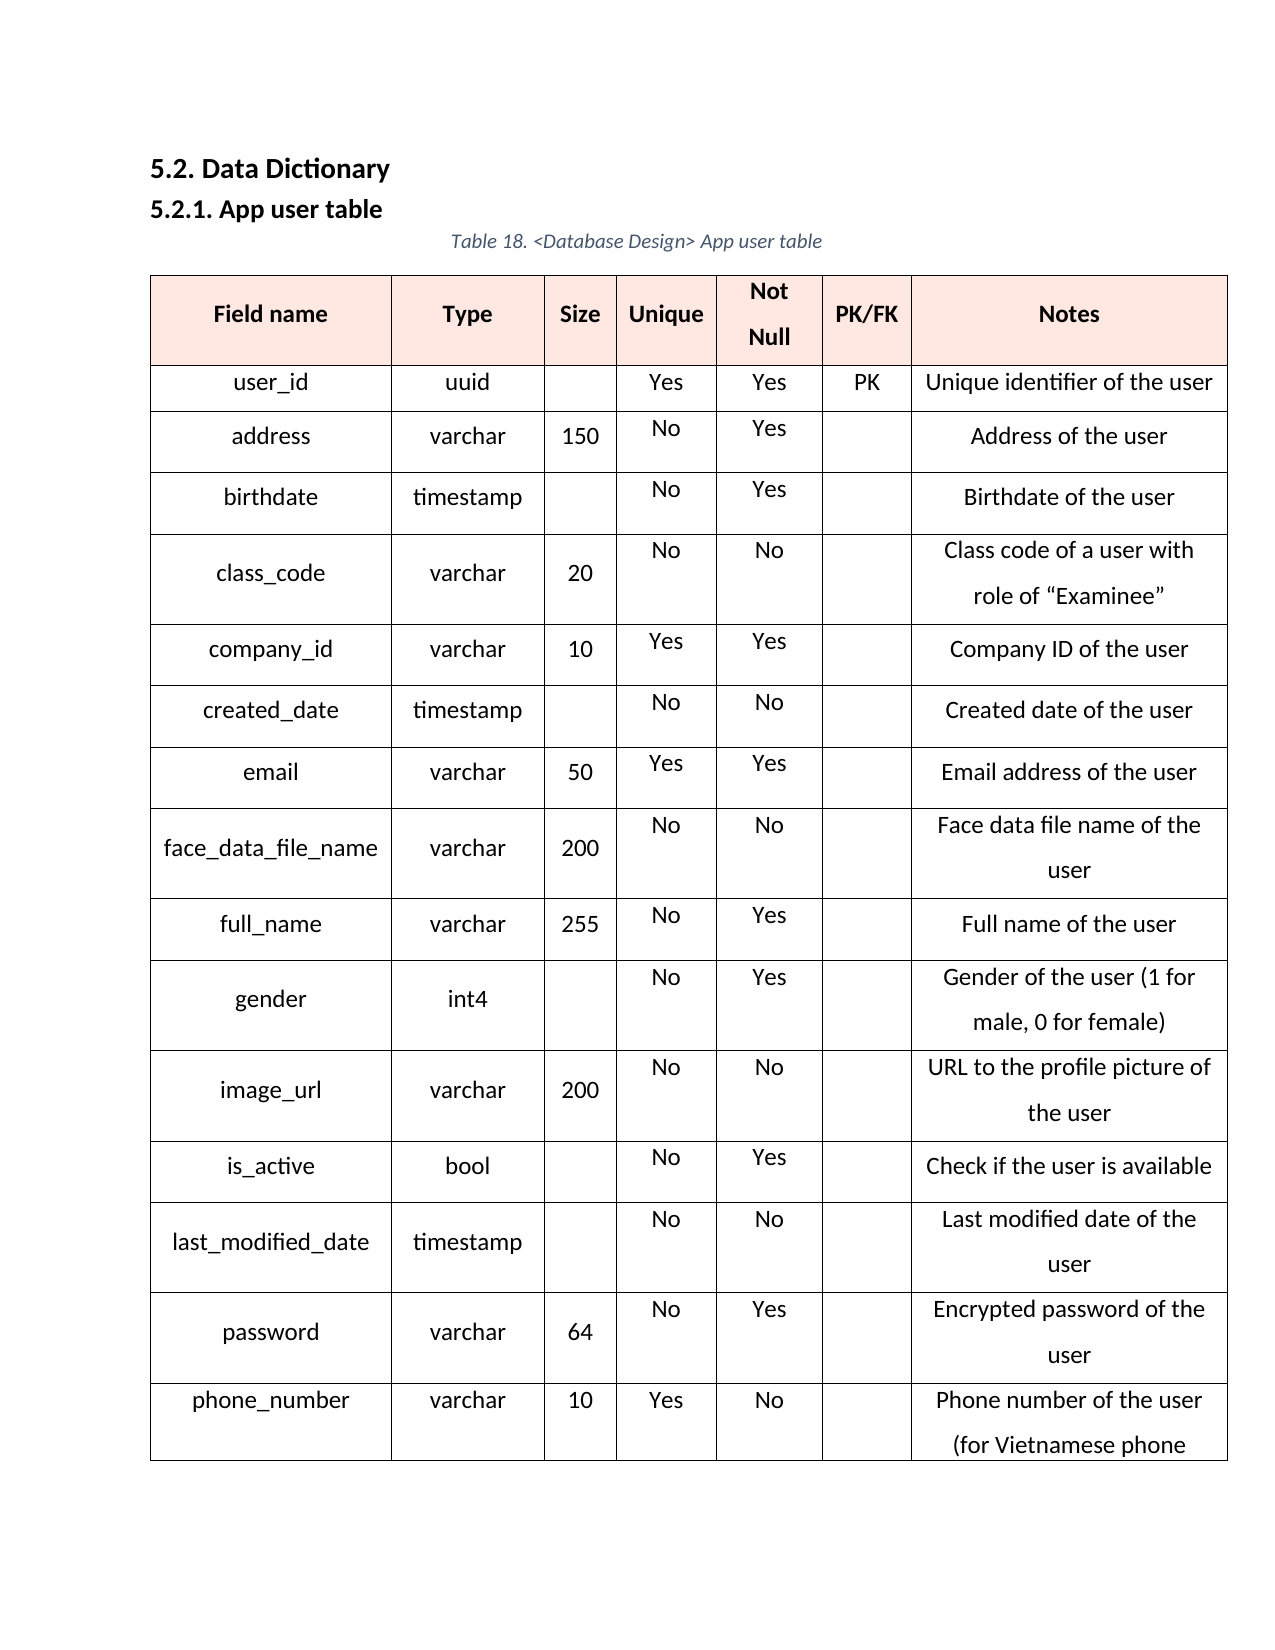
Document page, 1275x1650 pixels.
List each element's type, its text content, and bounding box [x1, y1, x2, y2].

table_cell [912, 1384, 1227, 1460]
table_cell Encrypted password of the user [912, 1293, 1227, 1383]
table_header Unique [617, 276, 716, 365]
table_cell timestamp [392, 686, 544, 747]
table_cell URL to the profile picture of the user [912, 1051, 1227, 1141]
table_cell [823, 899, 911, 960]
table_cell Address of the user [912, 412, 1227, 472]
table_cell No [617, 686, 716, 747]
table_cell No [617, 1293, 716, 1383]
table_cell 255 [545, 899, 616, 960]
table_cell last_modified_date [151, 1203, 391, 1292]
table_cell PK [823, 366, 911, 411]
table_cell No [617, 899, 716, 960]
table_cell Gender of the user (1 for male, 0 for female) [912, 961, 1227, 1050]
table_cell No [717, 1051, 822, 1141]
table_cell [823, 535, 911, 624]
table_cell Yes [717, 1293, 822, 1383]
table_header Size [545, 276, 616, 365]
table_cell [823, 1384, 911, 1460]
table_cell Yes [617, 625, 716, 685]
table_cell timestamp [392, 1203, 544, 1292]
table_cell Yes [617, 366, 716, 411]
table_cell timestamp [392, 473, 544, 533]
table_cell created_date [151, 686, 391, 747]
table_cell 10 [545, 1384, 616, 1460]
table_cell varchar [392, 1293, 544, 1383]
table_cell Full name of the user [912, 899, 1227, 960]
table_cell varchar [392, 412, 544, 472]
table_cell varchar [392, 1051, 544, 1141]
table_cell No [617, 412, 716, 472]
table_cell [545, 686, 616, 747]
table_cell [823, 412, 911, 472]
subtitle 5.2. Data Dictionary [150, 150, 1125, 186]
table_cell 64 [545, 1293, 616, 1383]
table_cell 50 [545, 748, 616, 808]
table_cell [545, 473, 616, 533]
table_cell [823, 1293, 911, 1383]
table_cell [823, 473, 911, 533]
table_cell [823, 1203, 911, 1292]
table_cell varchar [392, 899, 544, 960]
subtitle 5.2.1. App user table [150, 193, 1125, 226]
table_cell int4 [392, 961, 544, 1050]
table_cell [823, 1142, 911, 1202]
table_cell No [617, 1051, 716, 1141]
table_cell No [617, 1203, 716, 1292]
table_cell gender [151, 961, 391, 1050]
table_cell [545, 1203, 616, 1292]
table_header Field name [151, 276, 391, 365]
table_cell No [617, 1142, 716, 1202]
table_cell varchar [392, 809, 544, 898]
table_cell Yes [717, 899, 822, 960]
table_cell Created date of the user [912, 686, 1227, 747]
table_cell 200 [545, 1051, 616, 1141]
table_cell 20 [545, 535, 616, 624]
table_cell [823, 748, 911, 808]
table_header Type [392, 276, 544, 365]
table_cell [823, 625, 911, 685]
table_cell [823, 686, 911, 747]
table_cell Company ID of the user [912, 625, 1227, 685]
table_cell Face data file name of the user [912, 809, 1227, 898]
table_cell image_url [151, 1051, 391, 1141]
table_cell No [617, 473, 716, 533]
table_cell Unique identifier of the user [912, 366, 1227, 411]
table_cell full_name [151, 899, 391, 960]
table_cell varchar [392, 1384, 544, 1460]
table_cell No [717, 1384, 822, 1460]
table_cell Yes [717, 412, 822, 472]
table_cell Email address of the user [912, 748, 1227, 808]
table_cell 10 [545, 625, 616, 685]
table_cell Class code of a user with role of “Examinee” [912, 535, 1227, 624]
table_cell 200 [545, 809, 616, 898]
table_header Notes [912, 276, 1227, 365]
table_cell No [717, 535, 822, 624]
table_cell Yes [717, 473, 822, 533]
table_cell Yes [617, 1384, 716, 1460]
table_cell varchar [392, 535, 544, 624]
table_cell bool [392, 1142, 544, 1202]
table_cell [545, 366, 616, 411]
table_cell Last modified date of the user [912, 1203, 1227, 1292]
table_cell Birthdate of the user [912, 473, 1227, 533]
table_cell company_id [151, 625, 391, 685]
table_cell [545, 1142, 616, 1202]
table_cell varchar [392, 748, 544, 808]
table_cell No [617, 961, 716, 1050]
table_cell Yes [617, 748, 716, 808]
table_cell [545, 961, 616, 1050]
table_cell Yes [717, 366, 822, 411]
table_cell No [717, 809, 822, 898]
table_cell No [717, 1203, 822, 1292]
table_cell [823, 809, 911, 898]
table_cell face_data_file_name [151, 809, 391, 898]
table_cell address [151, 412, 391, 472]
table_cell Yes [717, 961, 822, 1050]
table_cell uuid [392, 366, 544, 411]
table_cell [823, 1051, 911, 1141]
table_cell user_id [151, 366, 391, 411]
table_cell varchar [392, 625, 544, 685]
table_cell class_code [151, 535, 391, 624]
table_cell Yes [717, 625, 822, 685]
table_cell [823, 961, 911, 1050]
table_cell Yes [717, 1142, 822, 1202]
table_cell birthdate [151, 473, 391, 533]
table_header PK/FK [823, 276, 911, 365]
table_cell No [717, 686, 822, 747]
table_cell 150 [545, 412, 616, 472]
table_header Not Null [717, 276, 822, 365]
table_cell Check if the user is available [912, 1142, 1227, 1202]
table_cell email [151, 748, 391, 808]
table_cell No [617, 535, 716, 624]
table_cell phone_number [151, 1384, 391, 1460]
table_cell Yes [717, 748, 822, 808]
table_cell password [151, 1293, 391, 1383]
table_cell No [617, 809, 716, 898]
table_cell is_active [151, 1142, 391, 1202]
